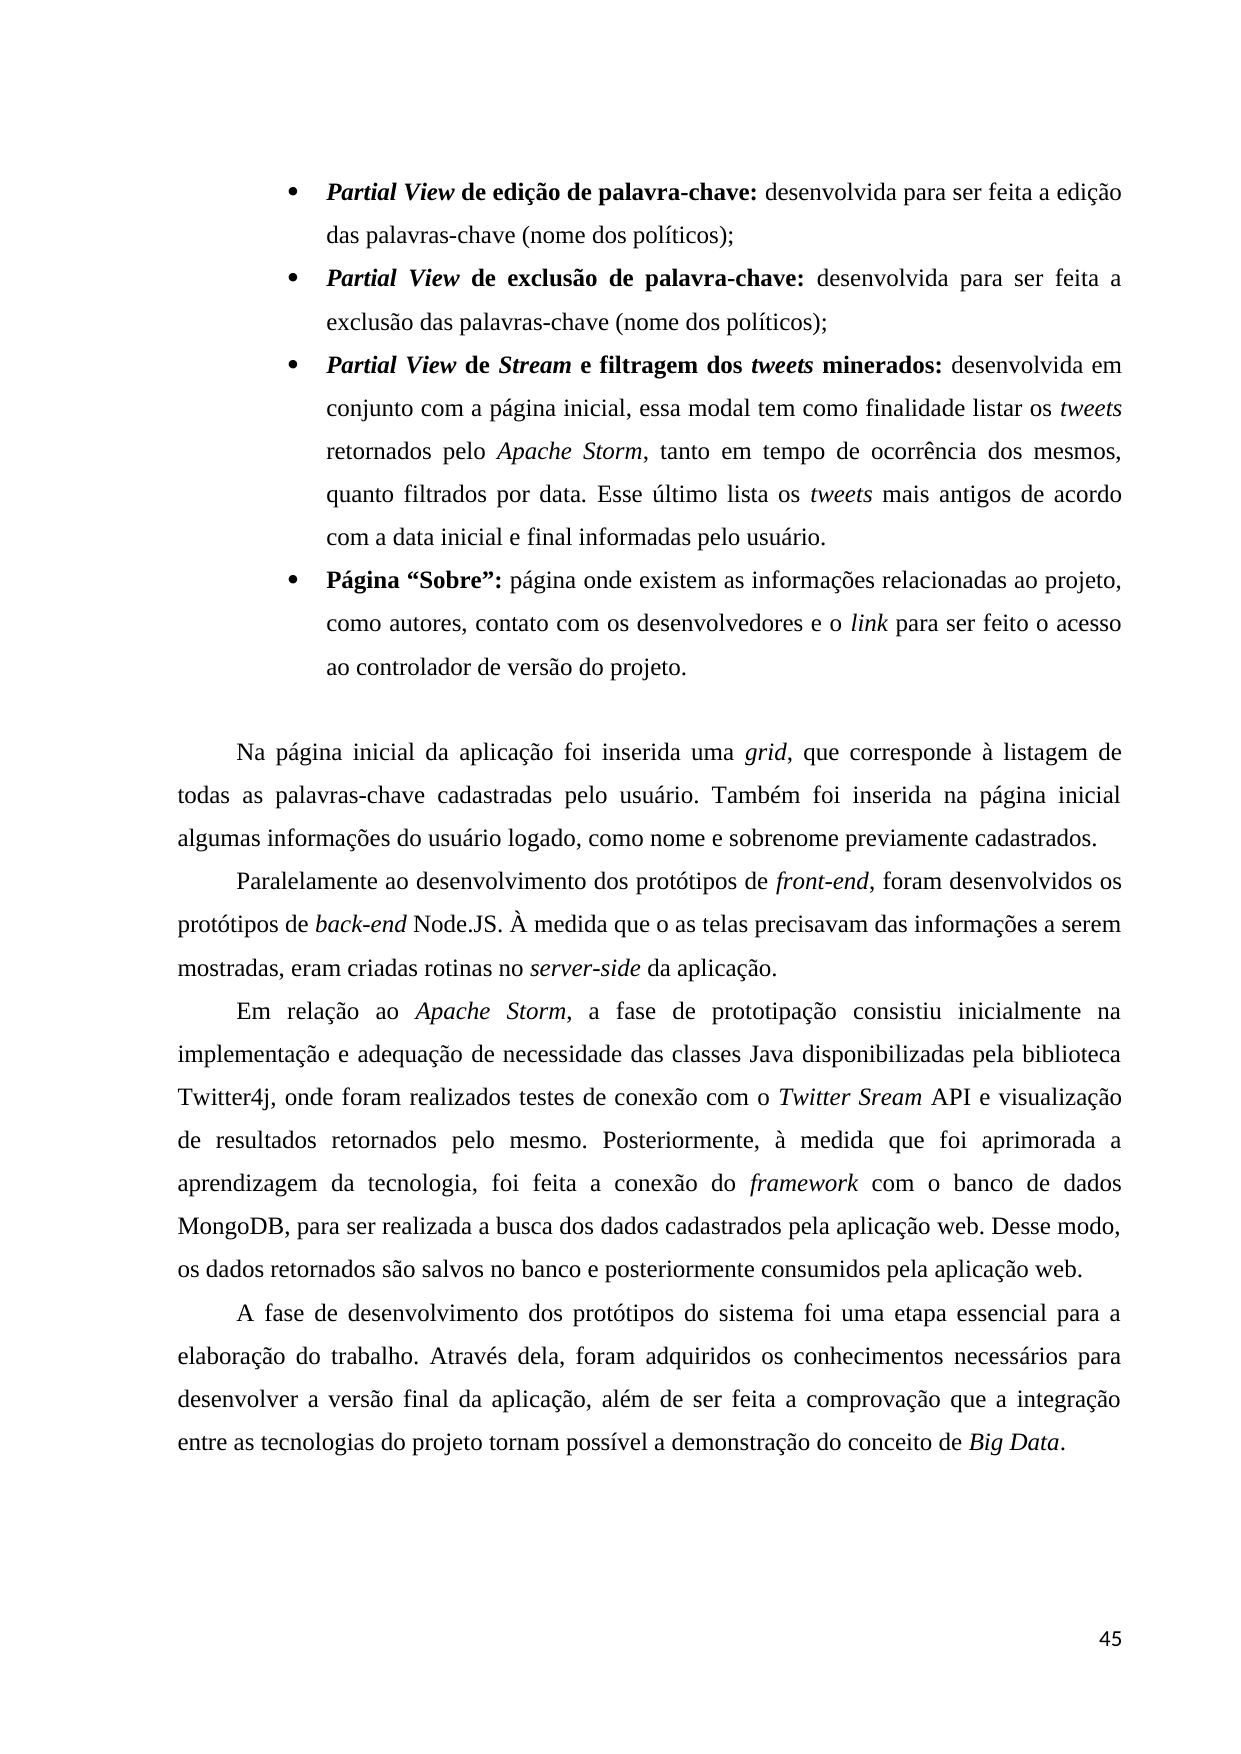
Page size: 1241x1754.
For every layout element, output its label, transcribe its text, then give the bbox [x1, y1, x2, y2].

text A fase de desenvolvimento dos protótipos do sistema foi uma etapa essencial para a elaboração do trabalho. Através dela, foram adquiridos os conhecimentos necessários para desenvolver a versão final da aplicação, além de ser feita a comprovação que a integração entre as tecnologias do projeto tornam possível a demonstração do conceito de Big Data. [177, 1298, 1122, 1456]
list Partial View de Stream e filtragem dos tweets minerados: desenvolvida em conjunto com a página inicial, essa modal tem como finalidade listar os tweets retornados pelo Apache Storm, tanto em tempo de ocorrência dos mesmos, quanto filtrados por data. Esse último lista os tweets mais antigos de acordo com a data inicial e final informadas pelo usuário. [288, 350, 1122, 551]
list Partial View de exclusão de palavra-chave: desenvolvida para ser feita a exclusão das palavras-chave (nome dos políticos); [288, 263, 1122, 335]
text Paralelamente ao desenvolvimento dos protótipos de front-end, foram desenvolvidos os protótipos de back-end Node.JS. À medida que o as telas precisavam das informações a serem mostradas, eram criadas rotinas no server-side da aplicação. [177, 866, 1122, 981]
list Página “Sobre”: página onde existem as informações relacionadas ao projeto, como autores, contato com os desenvolvedores e o link para ser feito o acesso ao controlador de versão do projeto. [288, 565, 1122, 680]
text Em relação ao Apache Storm, a fase de prototipação consistiu inicialmente na implementação e adequação de necessidade das classes Java disponibilizadas pela biblioteca Twitter4j, onde foram realizados testes de conexão com o Twitter Sream API e visualização de resultados retornados pelo mesmo. Posteriormente, à medida que foi aprimorada a aprendizagem da tecnologia, foi feita a conexão do framework com o banco de dados MongoDB, para ser realizada a busca dos dados cadastrados pela aplicação web. Desse modo, os dados retornados são salvos no banco e posteriormente consumidos pela aplicação web. [177, 996, 1122, 1283]
text Na página inicial da aplicação foi inserida uma grid, que corresponde à listagem de todas as palavras-chave cadastradas pelo usuário. Também foi inserida na página inicial algumas informações do usuário logado, como nome e sobrenome previamente cadastrados. [177, 737, 1122, 852]
list Partial View de edição de palavra-chave: desenvolvida para ser feita a edição das palavras-chave (nome dos políticos); [288, 177, 1122, 249]
